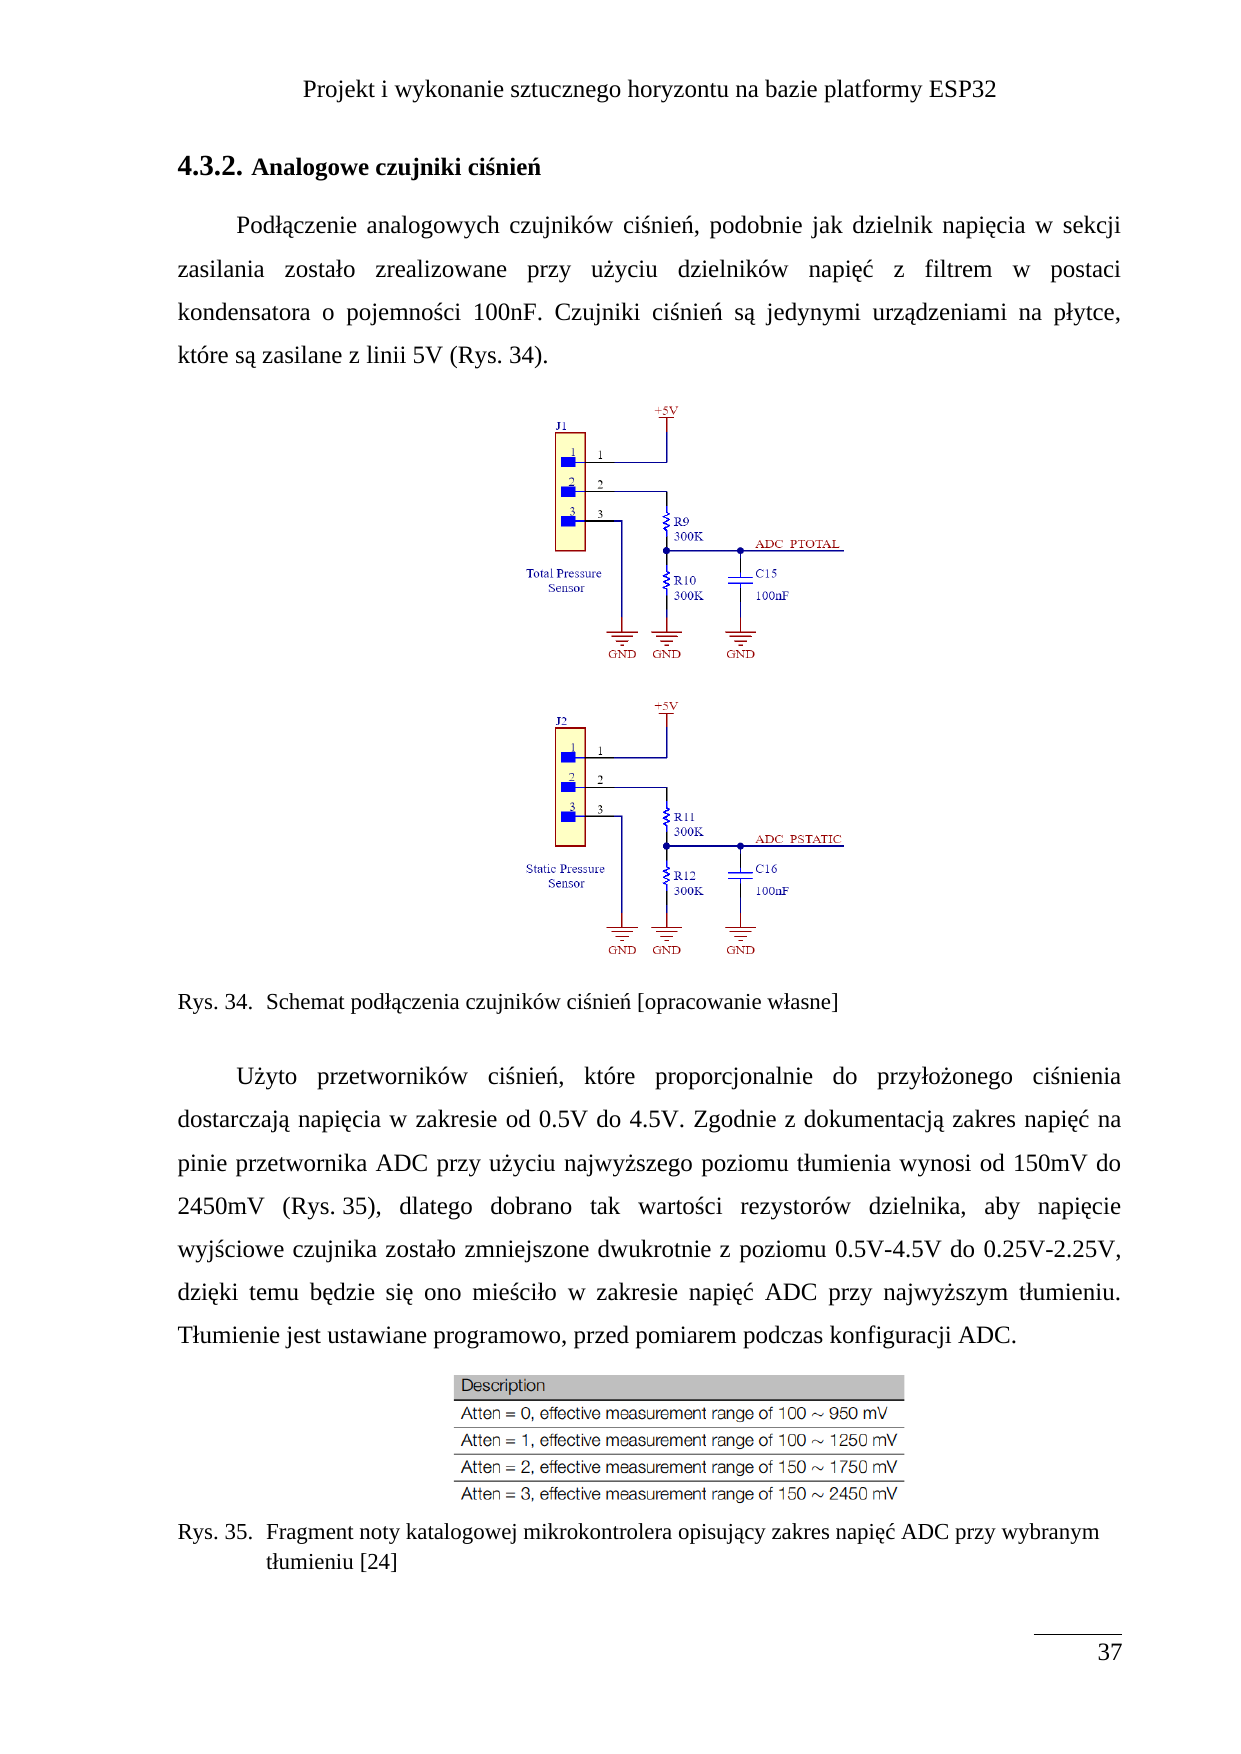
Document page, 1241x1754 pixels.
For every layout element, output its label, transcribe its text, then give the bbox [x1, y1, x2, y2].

picture [502, 382, 857, 974]
subtitle Analogowe czujniki ciśnień [177, 148, 1122, 181]
text Podłączenie analogowych czujników ciśnień, podobnie jak dzielnik napięcia w sekcji zasilania zostało zrealizowane przy użyciu dzielników napięć z filtrem w postaci kondensatora o pojemności 100nF. Czujniki ciśnień są jedynymi urządzeniami na płytce, które są zasilane z linii 5V (rys. 34). [177, 211, 1122, 369]
text Użyto przetworników ciśnień, które proporcjonalnie do przyłożonego ciśnienia dostarczają napięcia w zakresie od 0.5V do 4.5V. Zgodnie z dokumentacją zakres napięć na pinie przetwornika ADC przy użyciu najwyższego poziomu tłumienia wynosi od 150mV do 2450mV (rys. 35), dlatego dobrano tak wartości rezystorów dzielnika, aby napięcie wyjściowe czujnika zostało zmniejszone dwukrotnie z poziomu 0.5V-4.5V do 0.25V-2.25V, dzięki temu będzie się ono mieściło w zakresie napięć ADC przy najwyższym tłumieniu. Tłumienie jest ustawiane programowo, przed pomiarem podczas konfiguracji ADC. [177, 1061, 1122, 1349]
text Fragment noty katalogowej mikrokontrolera opisujący zakres napięć ADC przy wybranym tłumieniu [24] [177, 1518, 1122, 1574]
text Schemat podłączenia czujników ciśnień [opracowanie własne] [177, 988, 1122, 1014]
picture [453, 1375, 905, 1504]
